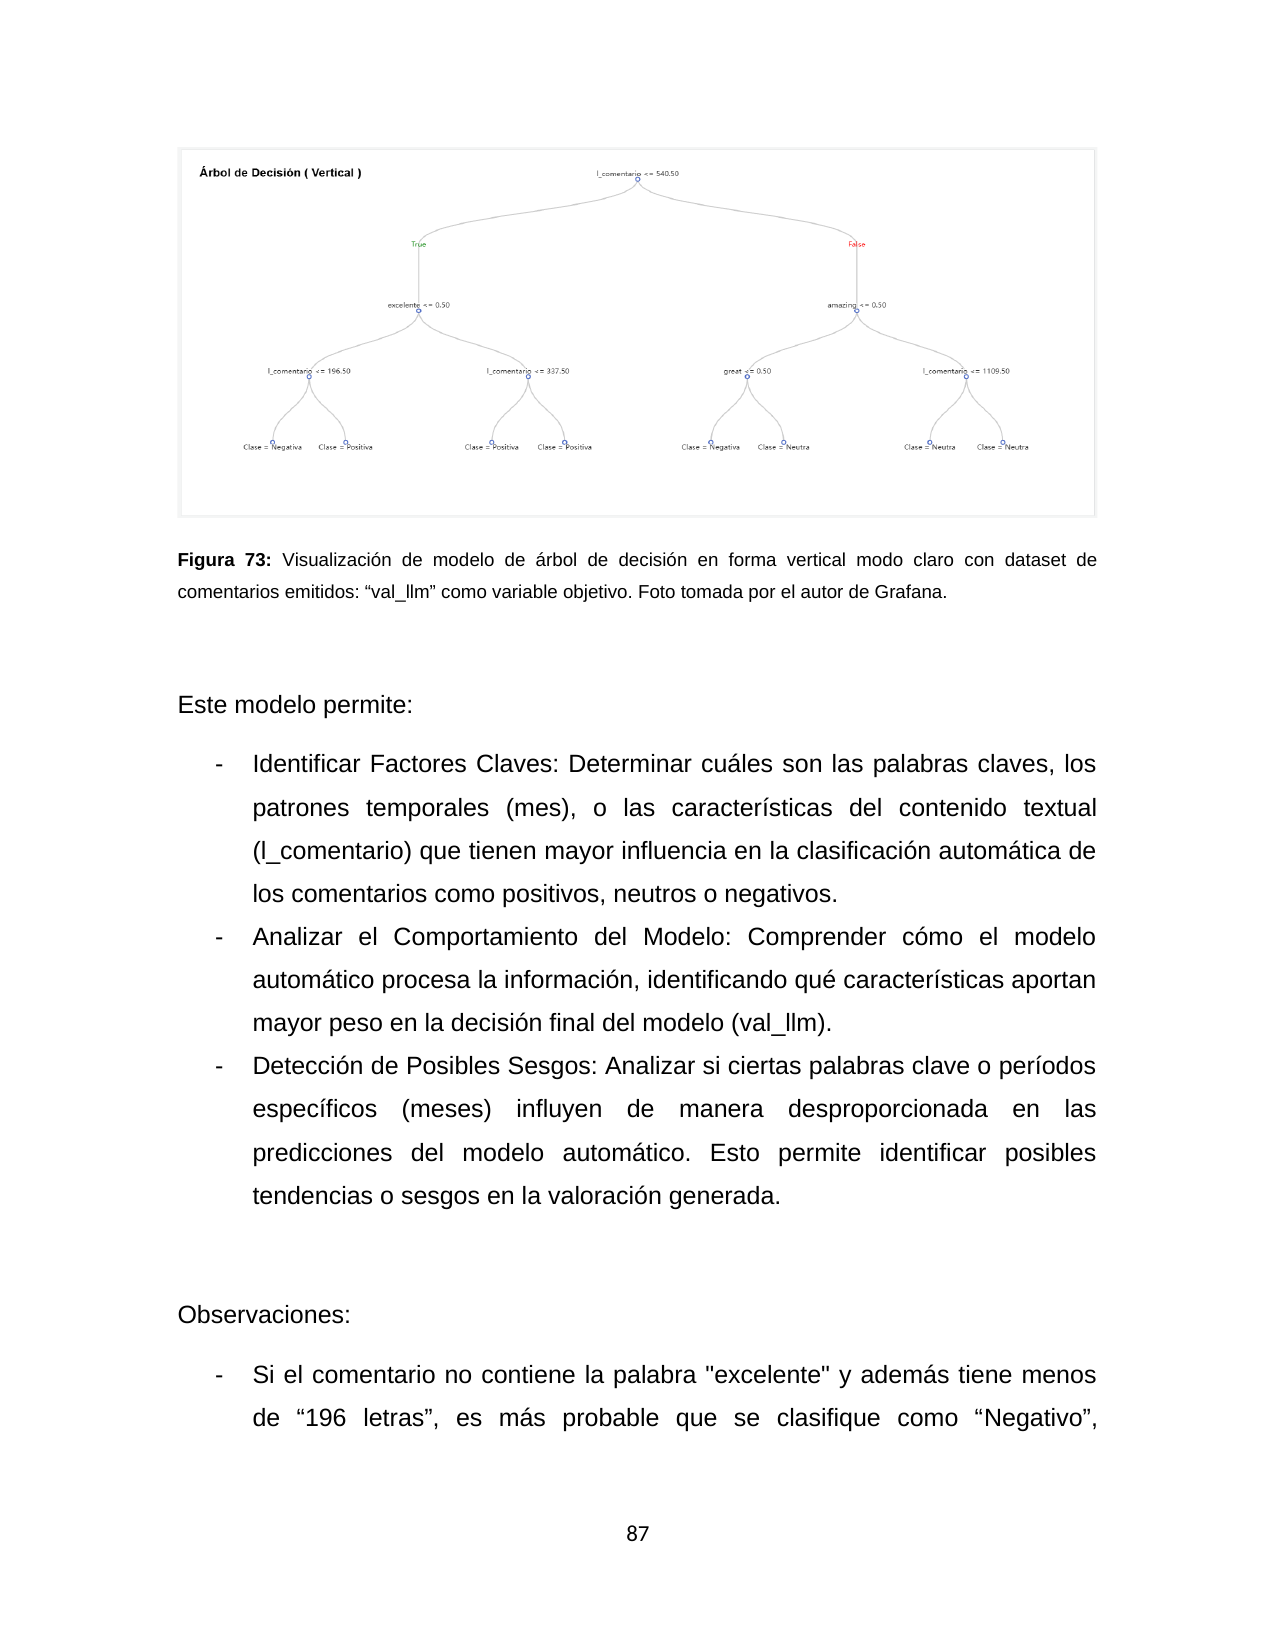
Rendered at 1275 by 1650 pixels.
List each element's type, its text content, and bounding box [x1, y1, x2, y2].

list Detección de Posibles Sesgos: Analizar si ciertas palabras clave o períodos específicos (meses) influyen de manera desproporcionada en las predicciones del modelo automático. Esto permite identificar posibles tendencias o sesgos en la valoración generada. [215, 1051, 1098, 1209]
text Observaciones: [177, 1300, 1098, 1329]
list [215, 1360, 1098, 1432]
text Este modelo permite: [177, 689, 1098, 718]
picture [177, 147, 1098, 518]
text Figura 73: Visualización de modelo de árbol de decisión en forma vertical modo claro con dataset de comentarios emitidos: “val_llm” como variable objetivo. Foto tomada por el autor de Grafana. [177, 548, 1098, 602]
list Analizar el Comportamiento del Modelo: Comprender cómo el modelo automático procesa la información, identificando qué características aportan mayor peso en la decisión final del modelo (val_llm). [215, 922, 1098, 1037]
list Identificar Factores Claves: Determinar cuáles son las palabras claves, los patrones temporales (mes), o las características del contenido textual (l_comentario) que tienen mayor influencia en la clasificación automática de los comentarios como positivos, neutros o negativos. [215, 749, 1098, 907]
